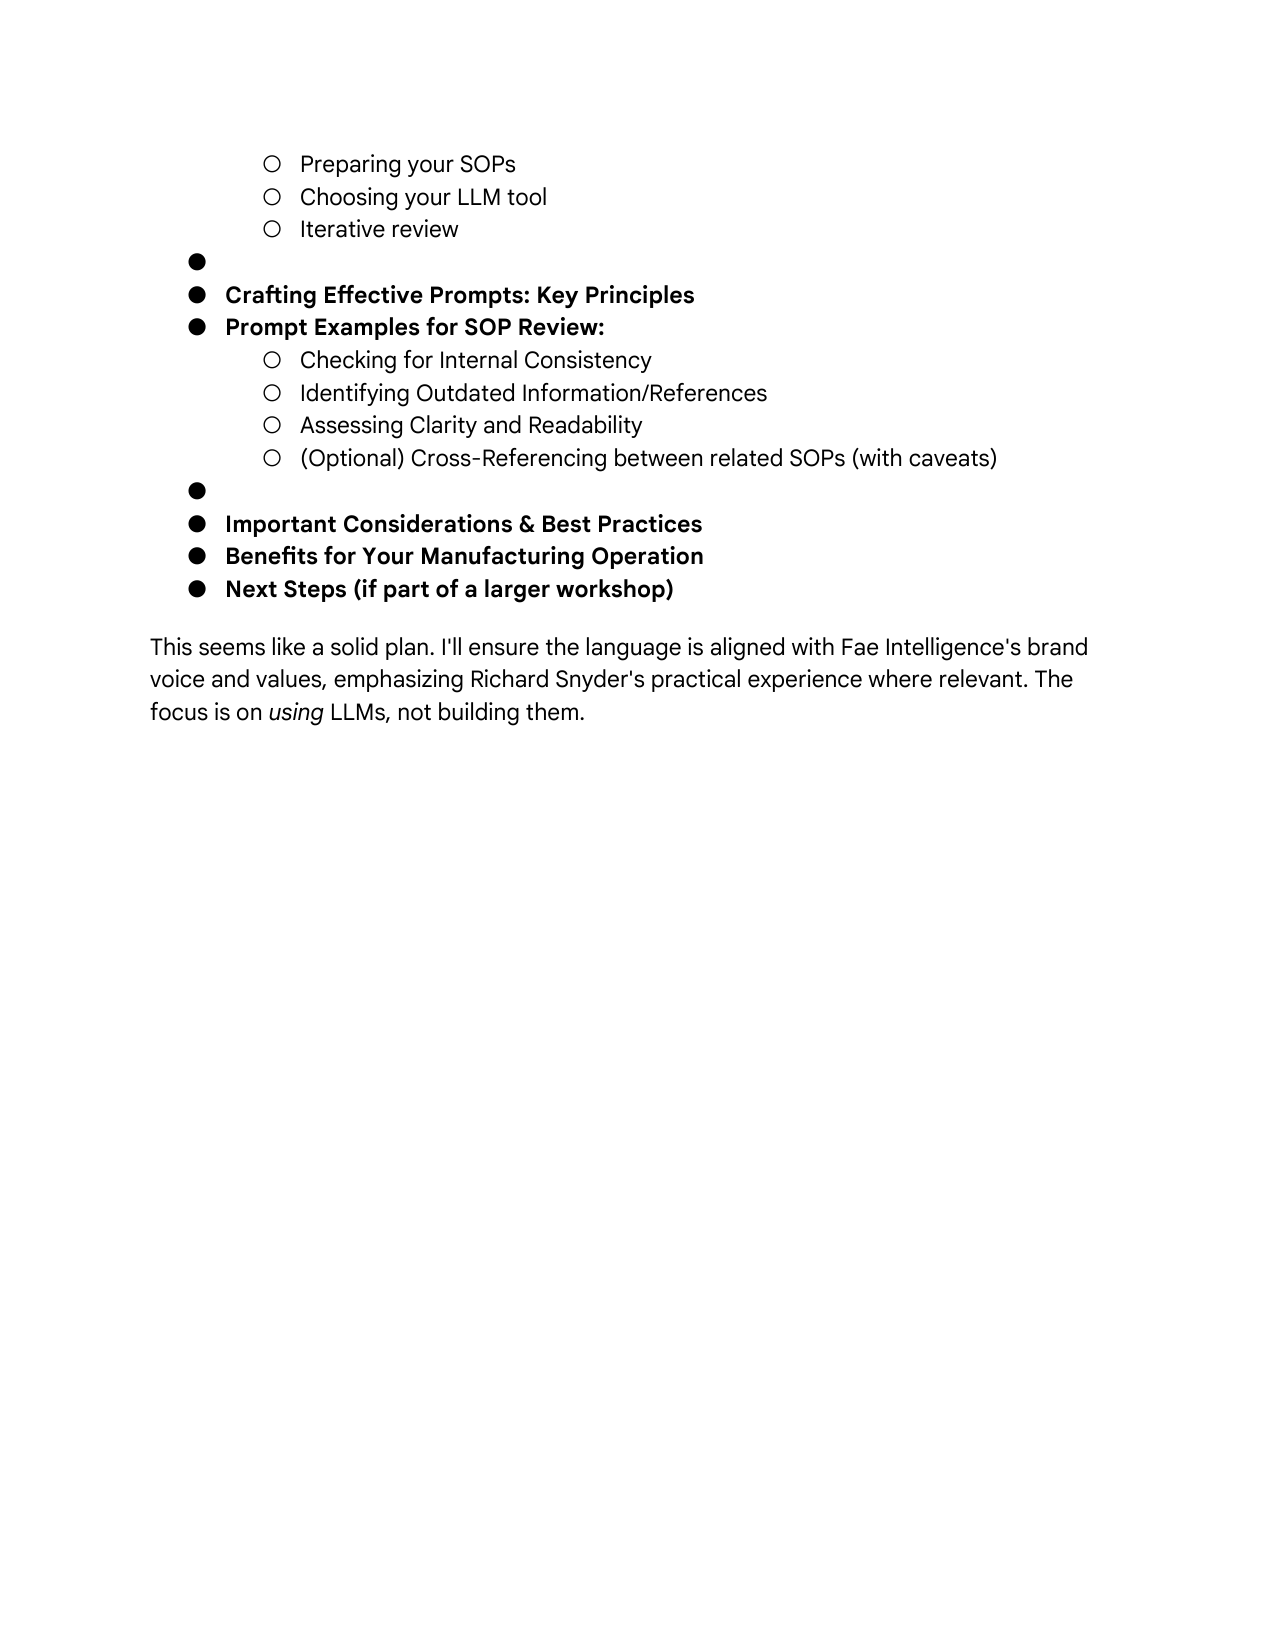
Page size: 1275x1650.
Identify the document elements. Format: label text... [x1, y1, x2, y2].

list Important Considerations & Best Practices [187, 510, 1125, 538]
list Prompt Examples for SOP Review: [187, 313, 1125, 342]
text This seems like a solid plan. I'll ensure the language is aligned with Fae Intelligence's brand voice and values, emphasizing Richard Snyder's practical experience where relevant. The focus is on using LLMs, not building them. [150, 633, 1125, 727]
list Identifying Outdated Information/References [262, 379, 1125, 408]
list Benefits for Your Manufacturing Operation [187, 542, 1125, 571]
list Crafting Effective Prompts: Key Principles [187, 281, 1125, 309]
list Next Steps (if part of a larger workshop) [187, 575, 1125, 604]
list Assessing Clarity and Readability [262, 412, 1125, 440]
list Iterative review [262, 215, 1125, 244]
list Choosing your LLM tool [262, 183, 1125, 211]
list Preparing your SOPs [262, 150, 1125, 179]
list Checking for Internal Consistency [262, 346, 1125, 375]
list (Optional) Cross-Referencing between related SOPs (with caveats) [262, 444, 1125, 473]
